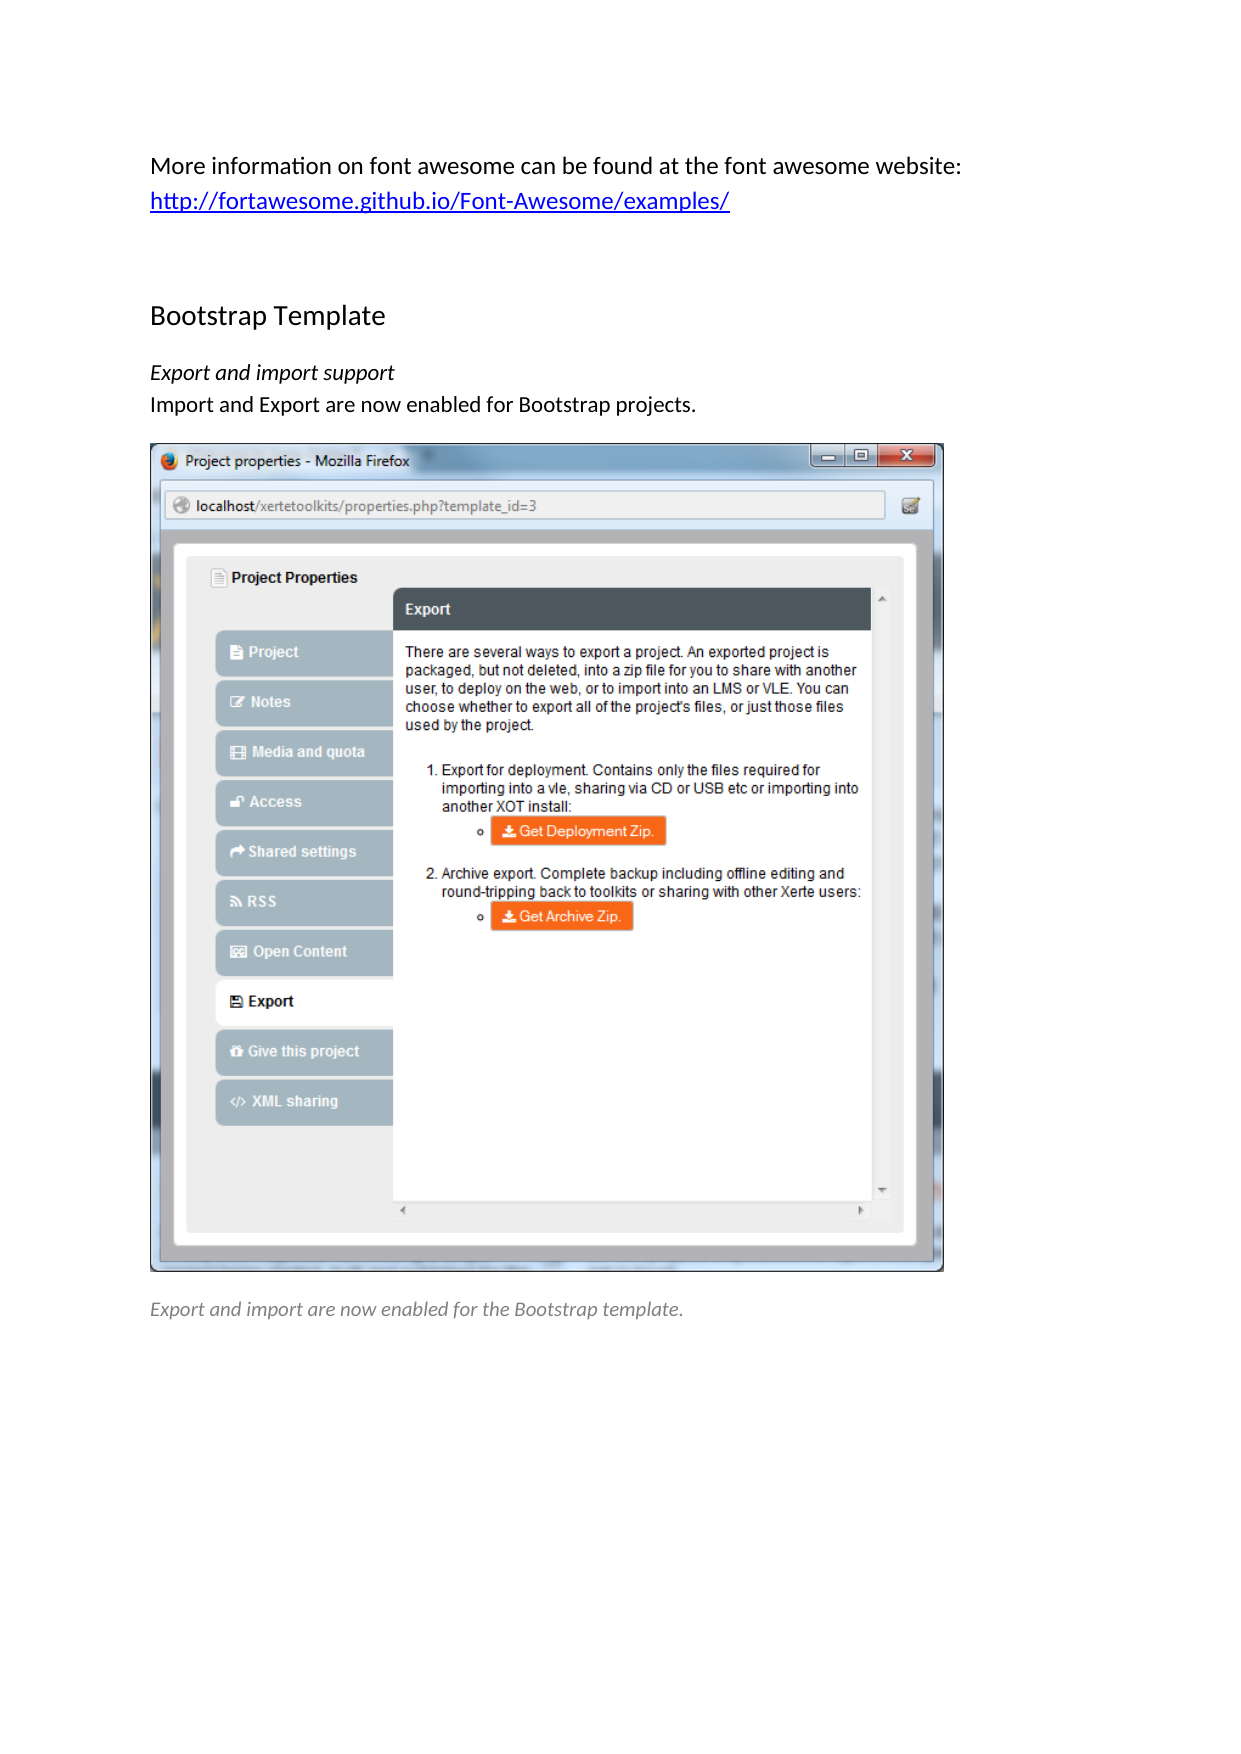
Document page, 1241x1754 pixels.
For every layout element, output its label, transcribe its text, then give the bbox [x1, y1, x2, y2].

picture [150, 443, 944, 1272]
text Export and import are now enabled for the Bootstrap template. [150, 1296, 1090, 1322]
text Bootstrap Template [150, 297, 1090, 332]
text Export and import support Import and Export are now enabled for Bootstrap projects. [150, 358, 1090, 419]
text More information on font awesome can be found at the font awesome website: http://fortawesome.github.io/Font-Awesome/examples/ [150, 150, 1090, 216]
